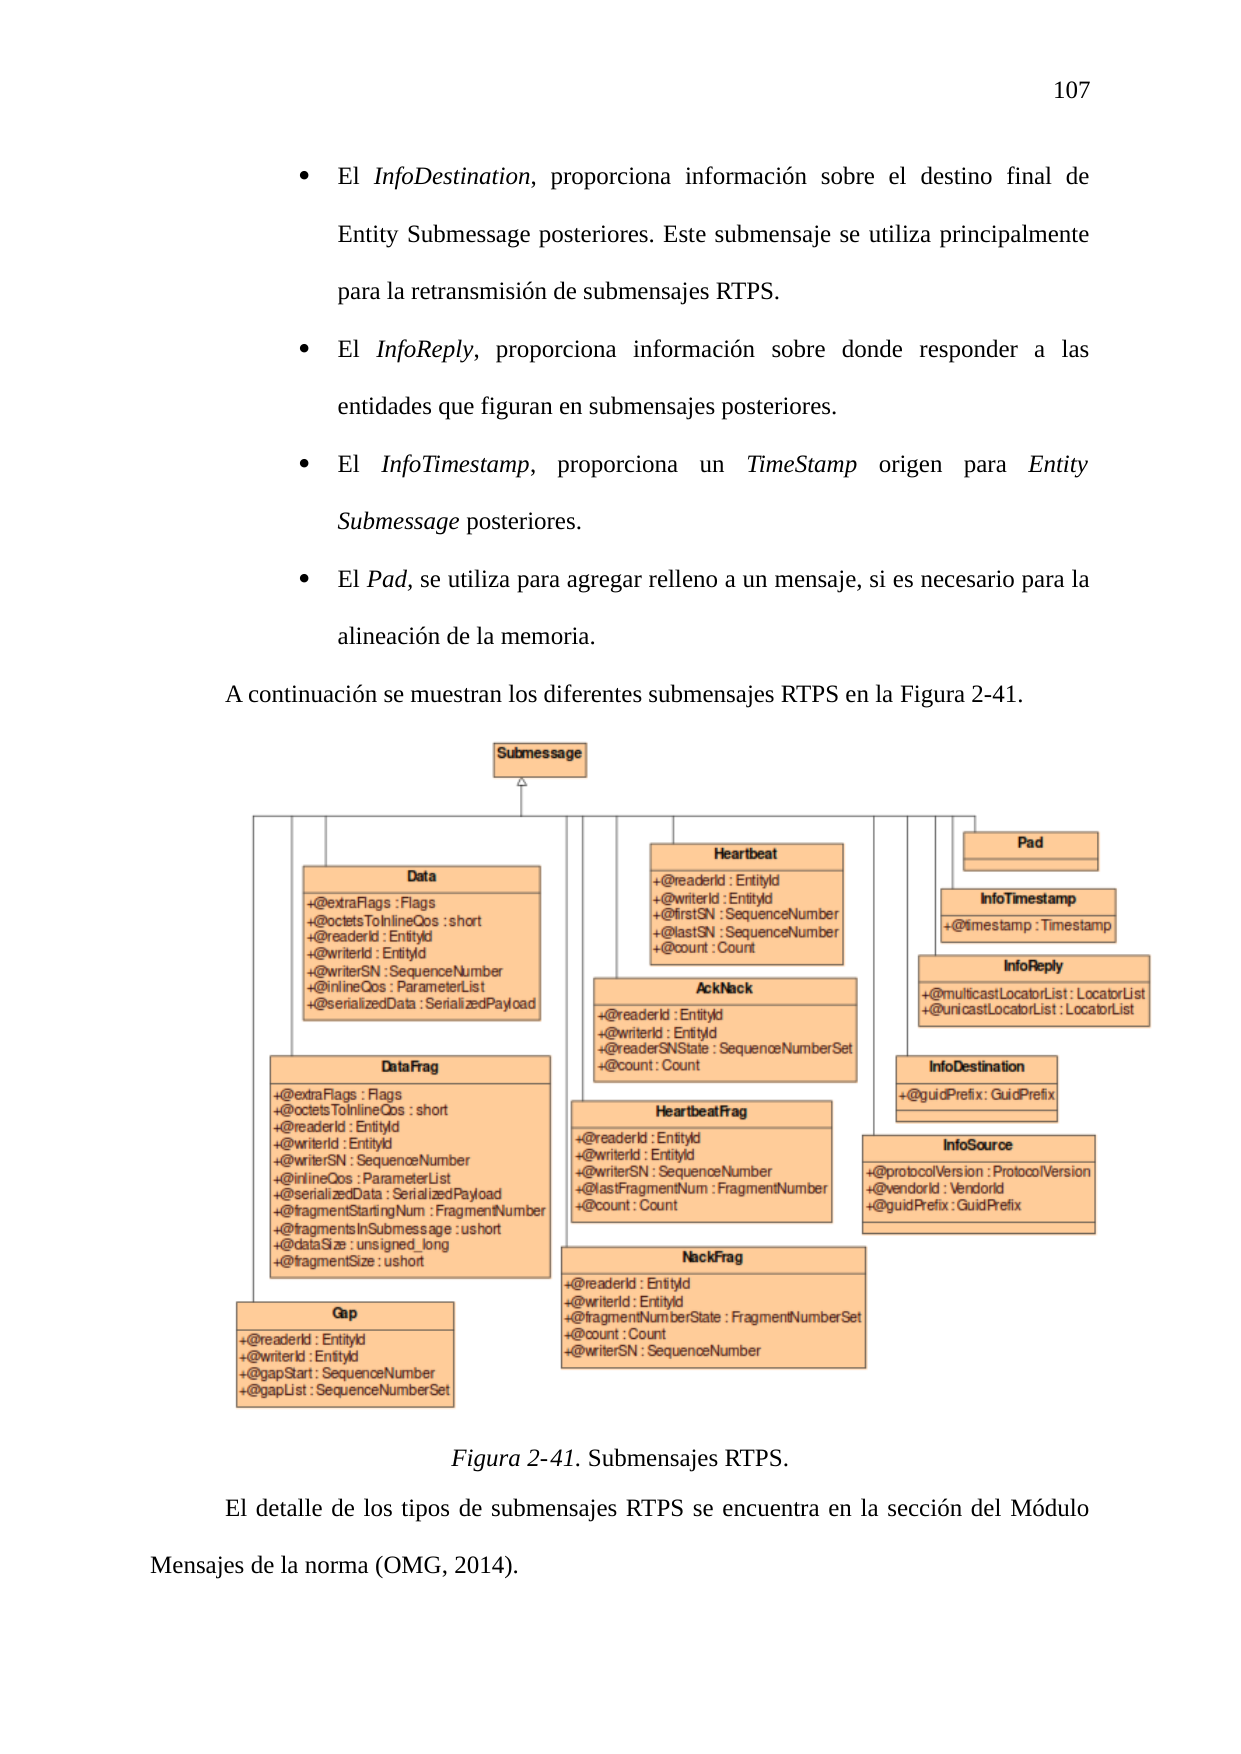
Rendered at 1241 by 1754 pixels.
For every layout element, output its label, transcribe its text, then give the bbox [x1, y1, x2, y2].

list El InfoTimestamp, proporciona un TimeStamp origen para Entity Submessage posteriores. [300, 449, 1090, 535]
list El InfoReply, proporciona información sobre donde responder a las entidades que figuran en submensajes posteriores. [300, 334, 1090, 420]
text El detalle de los tipos de submensajes RTPS se encuentra en la sección del Módulo Mensajes de la norma . [150, 1493, 1090, 1579]
list El InfoDestination, proporciona información sobre el destino final de Entity Submessage posteriores. Este submensaje se utiliza principalmente para la retransmisión de submensajes RTPS. [300, 161, 1090, 305]
list El Pad, se utiliza para agregar relleno a un mensaje, si es necesario para la alineación de la memoria. [300, 564, 1090, 650]
